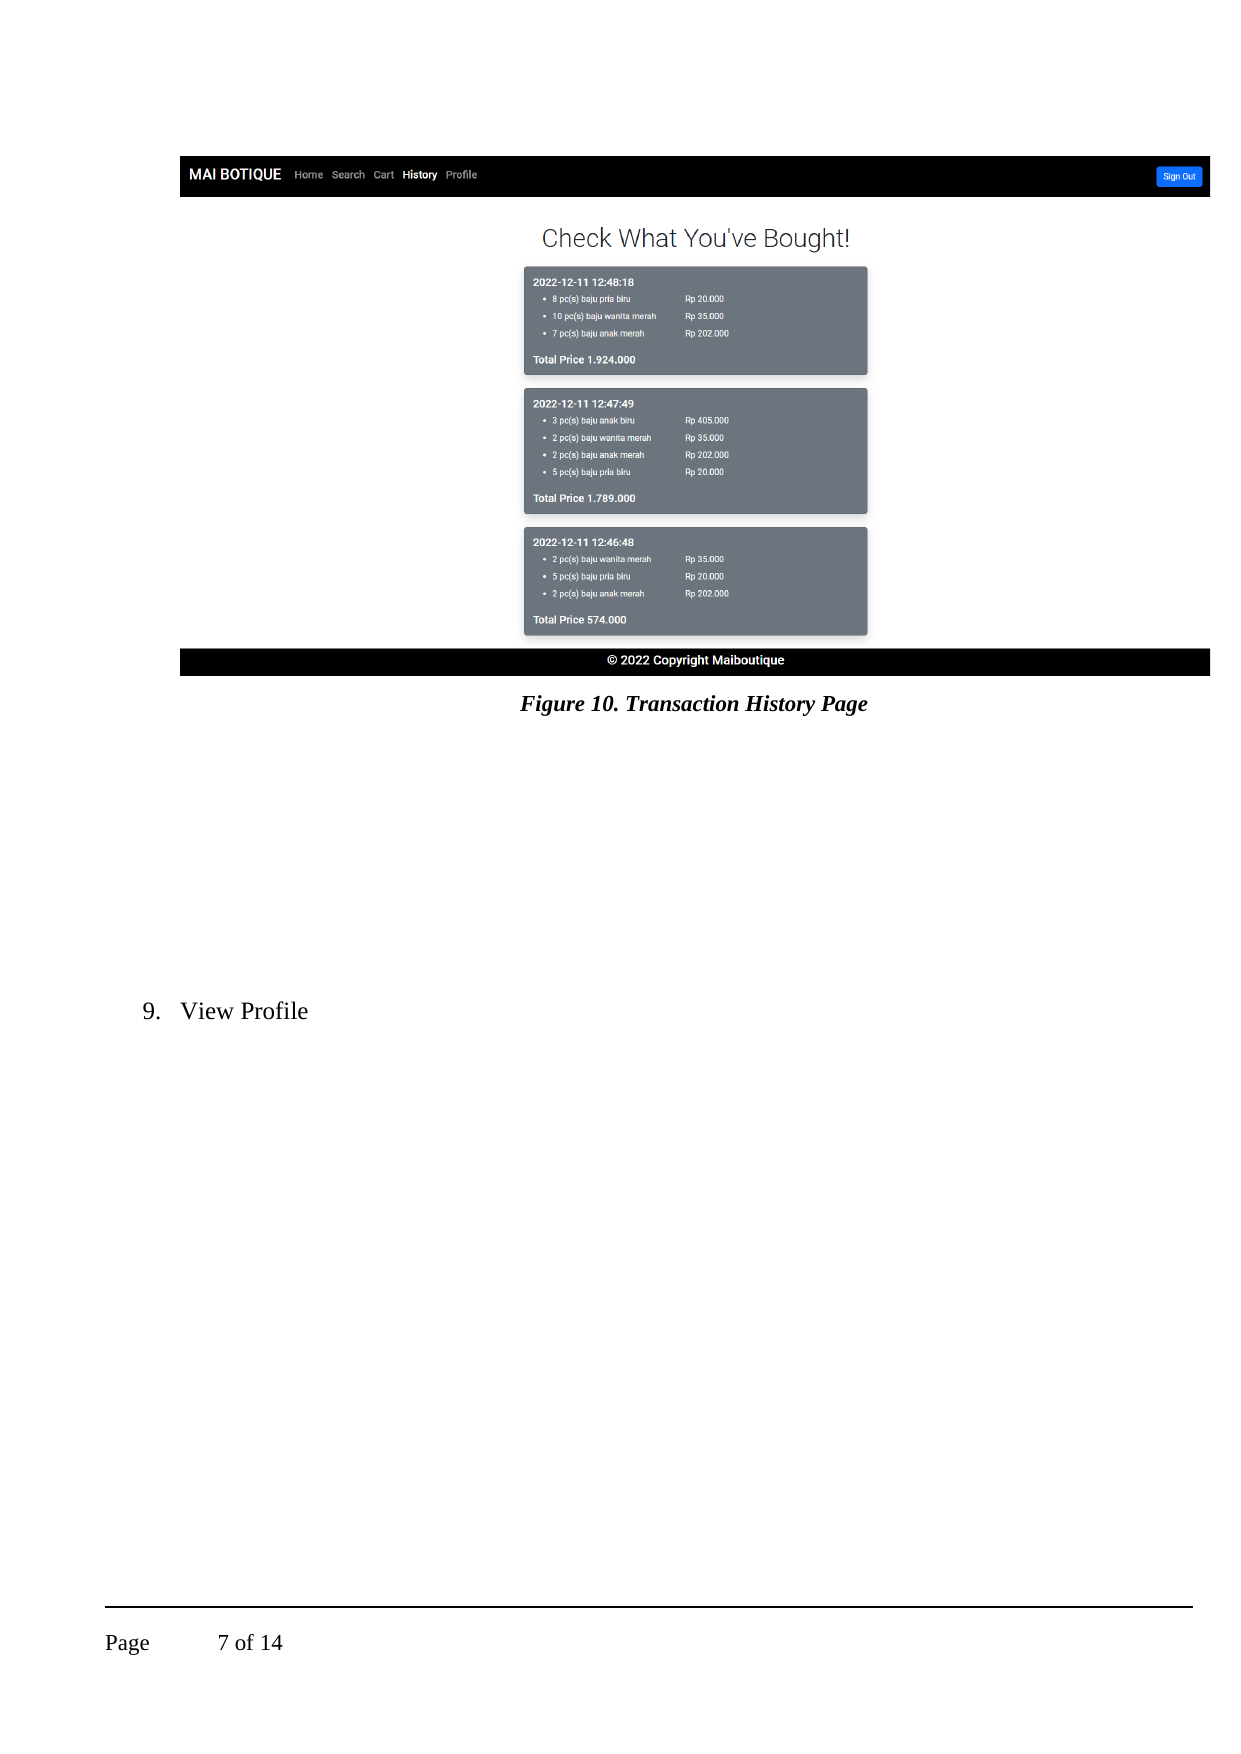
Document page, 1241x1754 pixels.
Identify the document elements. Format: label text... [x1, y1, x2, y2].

picture [180, 156, 1211, 676]
text Figure 10. Transaction History Page [180, 690, 1135, 716]
list View Profile [142, 996, 1135, 1024]
